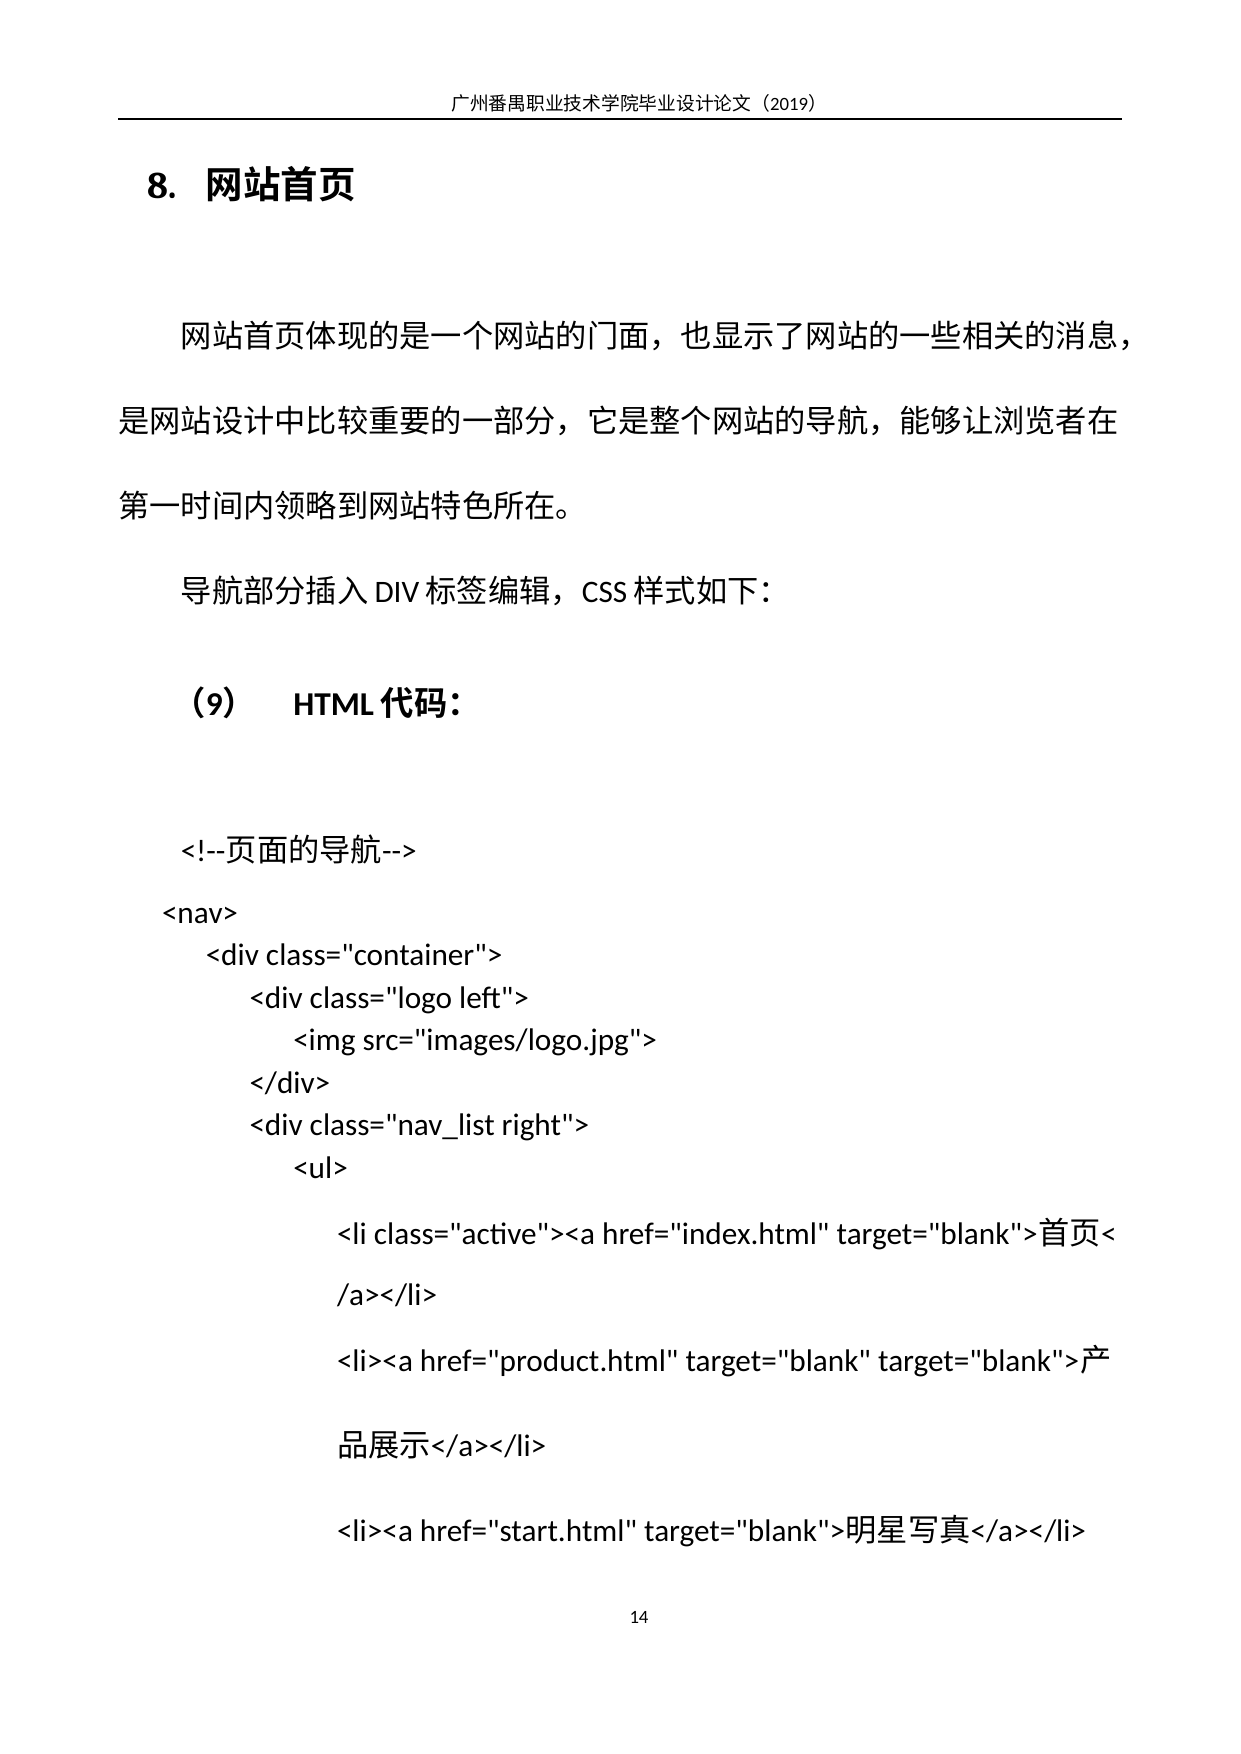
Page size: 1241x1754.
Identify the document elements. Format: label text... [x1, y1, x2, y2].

text 导航部分插入DIV标签编辑，CSS样式如下： [118, 546, 1122, 631]
subtitle HTML代码： [139, 658, 1122, 743]
text <img src="images/logo.jpg"> [118, 1018, 1122, 1061]
text <div class="logo left"> [118, 976, 1122, 1018]
text <!--页面的导航--> [118, 806, 1122, 891]
text <div class="container"> [118, 933, 1122, 976]
subtitle 网站首页 [139, 139, 1122, 224]
text <ul> [118, 1146, 1122, 1188]
text </div> [118, 1061, 1122, 1103]
text <li><a href="product.html" target="blank" target="blank">产品展示</a></li> [337, 1316, 1122, 1486]
text <nav> [118, 891, 1122, 933]
text <div class="nav_list right"> [118, 1103, 1122, 1146]
text <li><a href="start.html" target="blank">明星写真</a></li> [118, 1486, 1122, 1571]
text 网站首页体现的是一个网站的门面，也显示了网站的一些相关的消息，是网站设计中比较重要的一部分，它是整个网站的导航，能够让浏览者在第一时间内领略到网站特色所在。 [118, 291, 1122, 546]
text <li class="active"><a href="index.html" target="blank">首页</a></li> [337, 1188, 1122, 1316]
